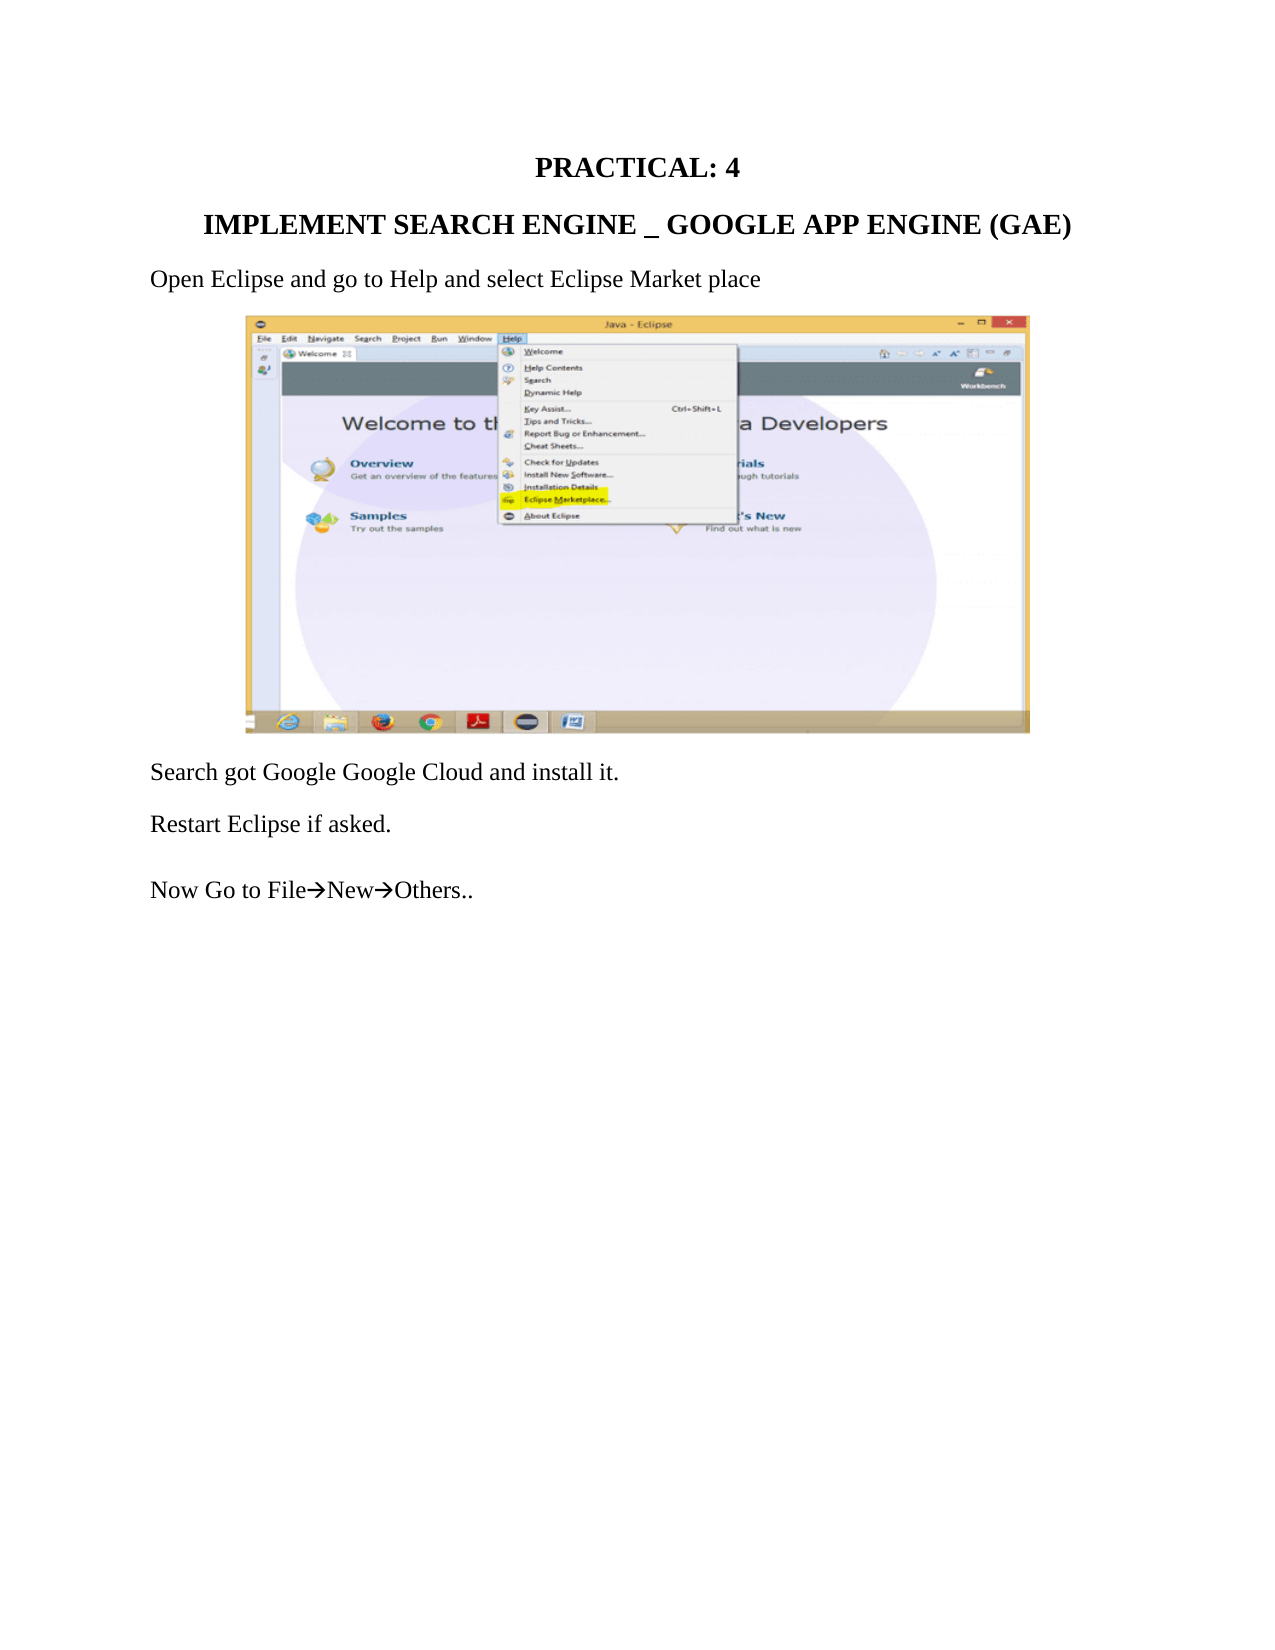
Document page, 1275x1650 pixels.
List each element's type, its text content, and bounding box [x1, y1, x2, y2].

text IMPLEMENT SEARCH ENGINE _ GOOGLE APP ENGINE (GAE) [150, 207, 1125, 240]
text Now Go to File🡪New🡪Others.. [150, 862, 1125, 913]
text Search got Google Google Cloud and install it. [150, 757, 1125, 786]
picture [245, 315, 1030, 735]
text PRACTICAL: 4 [150, 150, 1125, 183]
text Open Eclipse and go to Help and select Eclipse Market place [150, 264, 1125, 292]
text Restart Eclipse if asked. [150, 809, 1125, 838]
